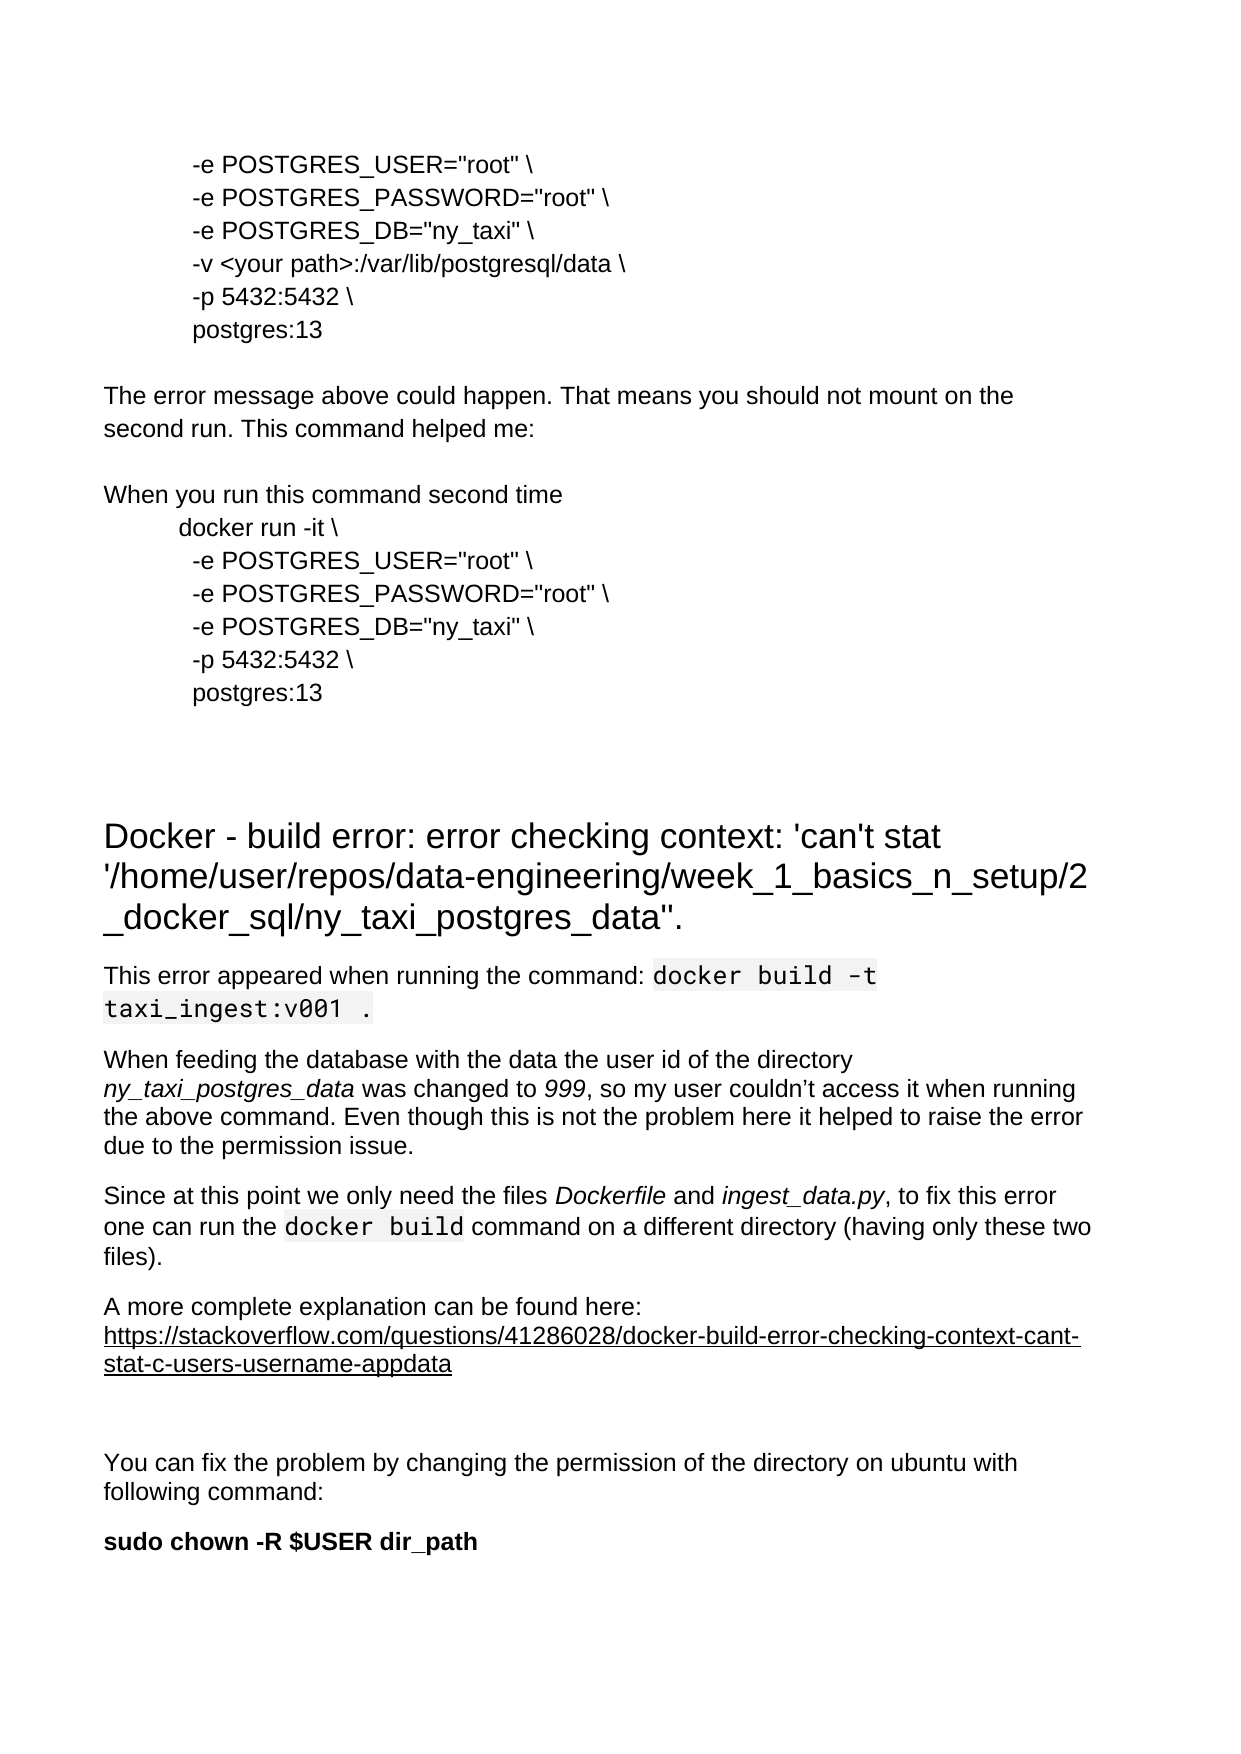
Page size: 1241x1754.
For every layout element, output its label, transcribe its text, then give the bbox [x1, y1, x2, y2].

text You can fix the problem by changing the permission of the directory on ubuntu with following command: [103, 1448, 1097, 1506]
text This error appeared when running the command: docker build -t taxi_ingest:v001 . [103, 958, 1097, 1024]
text -e POSTGRES_DB="ny_taxi" \ [103, 216, 1097, 245]
text -e POSTGRES_USER="root" \ [103, 546, 1097, 575]
text The error message above could happen. That means you should not mount on the second run. This command helped me: [103, 381, 1097, 443]
text When you run this command second time [103, 480, 1097, 509]
text When feeding the database with the data the user id of the directory ny_taxi_postgres_data was changed to 999, so my user couldn’t access it when running the above command. Even though this is not the problem here it helped to raise the error due to the permission issue. [103, 1045, 1097, 1160]
text -e POSTGRES_PASSWORD="root" \ [103, 579, 1097, 608]
subtitle Docker - build error: error checking context: 'can't stat '/home/user/repos/data-engineering/week_1_basics_n_setup/2_docker_sql/ny_taxi_postgres_data''. [103, 815, 1097, 937]
text Since at this point we only need the files Dockerfile and ingest_data.py, to fix this error one can run the docker build command on a different directory (having only these two files). [103, 1181, 1097, 1271]
text sudo chown -R $USER dir_path [103, 1527, 1097, 1555]
text postgres:13 [103, 315, 1097, 344]
text postgres:13 [103, 678, 1097, 707]
text -p 5432:5432 \ [103, 645, 1097, 674]
text A more complete explanation can be found here: https://stackoverflow.com/questions/41286028/docker-build-error-checking-context-cant-stat-c-users-username-appdata [103, 1292, 1097, 1378]
text -v <your path>:/var/lib/postgresql/data \ [103, 249, 1097, 278]
text -e POSTGRES_DB="ny_taxi" \ [103, 612, 1097, 641]
text -e POSTGRES_USER="root" \ [103, 150, 1097, 179]
text docker run -it \ [103, 513, 1097, 542]
text -e POSTGRES_PASSWORD="root" \ [103, 183, 1097, 212]
text -p 5432:5432 \ [103, 282, 1097, 311]
